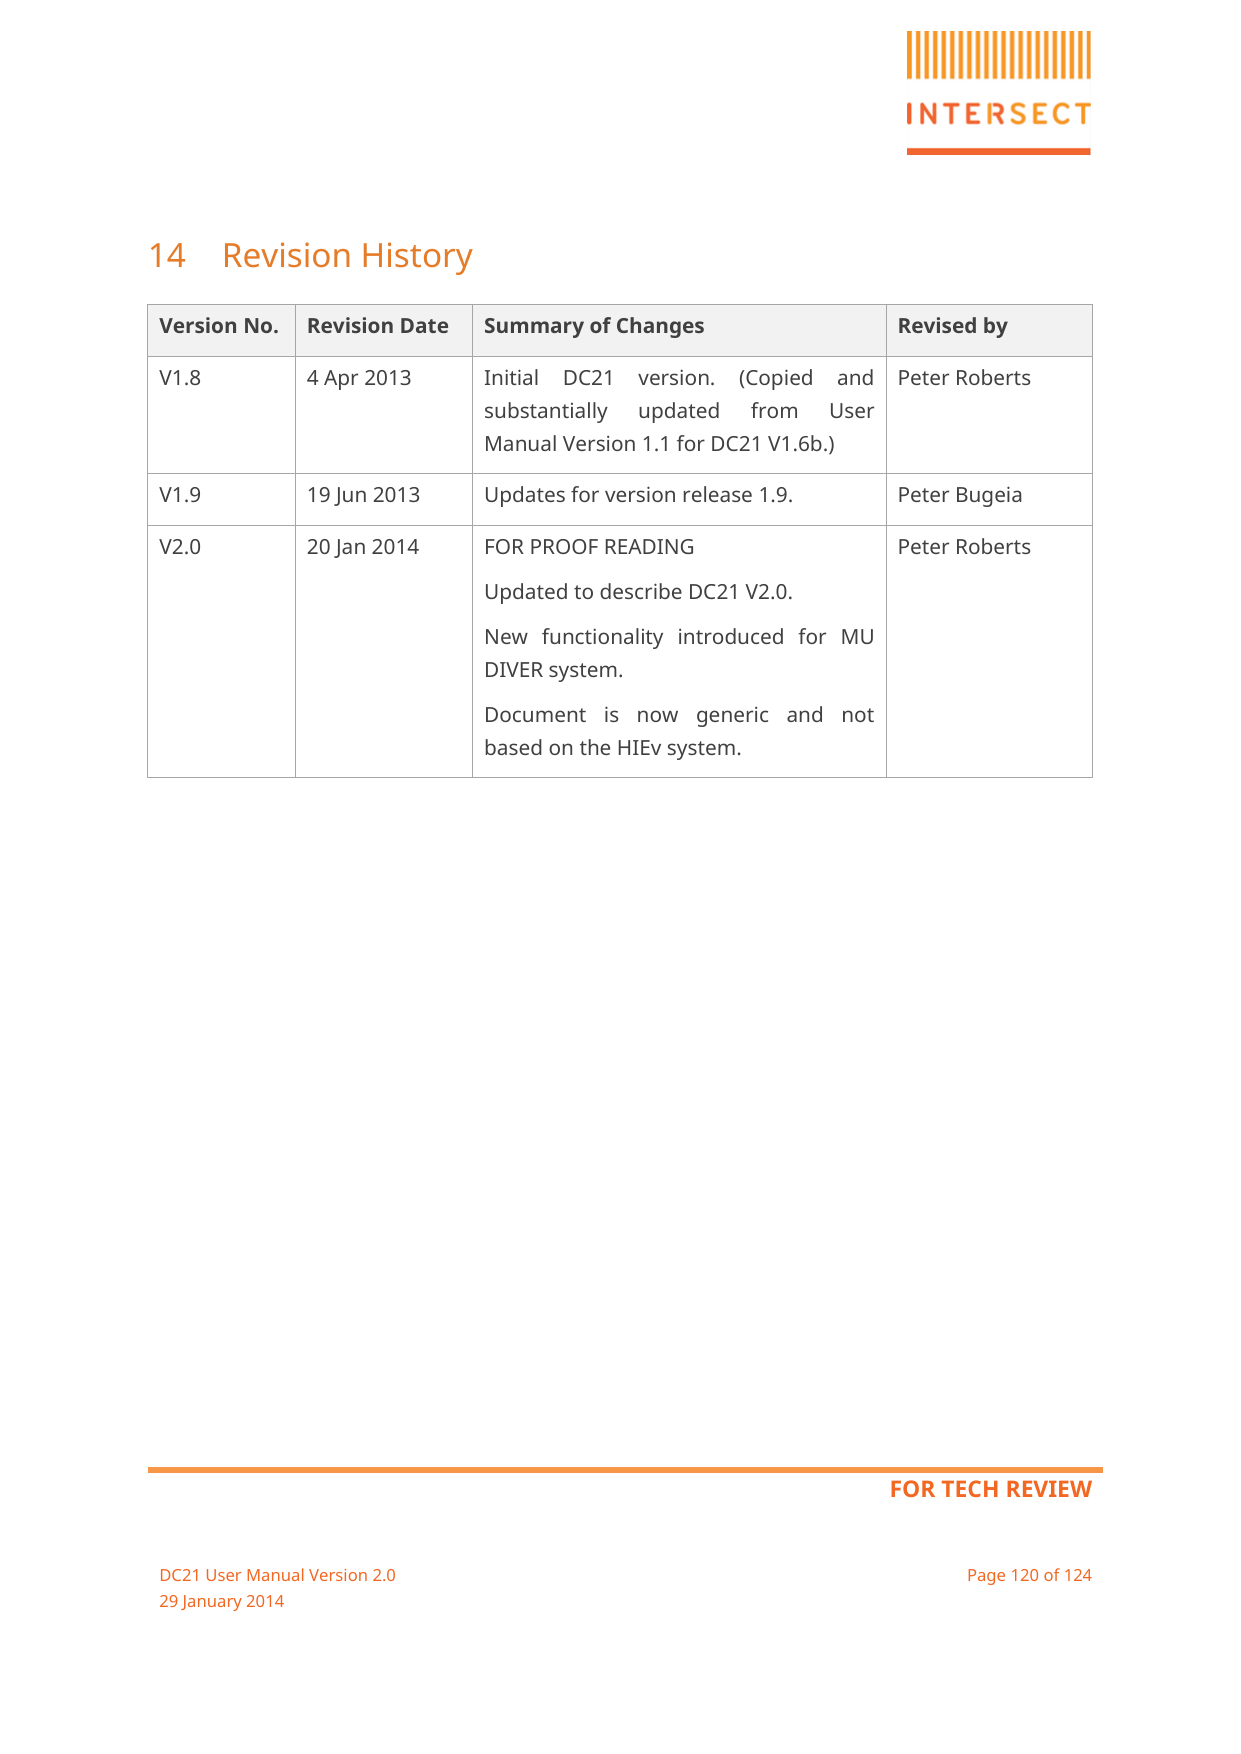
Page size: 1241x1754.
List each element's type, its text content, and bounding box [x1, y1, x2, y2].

table_cell FOR PROOF READING Updated to describe DC21 V2.0. New functionality introduced for MU DIVER system. Document is now generic and not based on the HIEv system. [473, 526, 886, 777]
table_cell V1.8 [148, 357, 295, 473]
table_cell 4 Apr 2013 [296, 357, 472, 473]
table_header Version No. [148, 305, 295, 356]
table_cell Peter Roberts [887, 526, 1092, 777]
subtitle Revision History [148, 231, 1092, 277]
table_cell Initial DC21 version. (Copied and substantially updated from User Manual Version 1.1 for DC21 V1.6b.) [473, 357, 886, 473]
table_cell V2.0 [148, 526, 295, 777]
table_cell V1.9 [148, 474, 295, 525]
table_cell Updates for version release 1.9. [473, 474, 886, 525]
table_header Summary of Changes [473, 305, 886, 356]
table_cell Peter Roberts [887, 357, 1092, 473]
picture [905, 29, 1093, 157]
table_header Revision Date [296, 305, 472, 356]
table_cell Peter Bugeia [887, 474, 1092, 525]
table_cell 20 Jan 2014 [296, 526, 472, 777]
table_header Revised by [887, 305, 1092, 356]
table_cell 19 Jun 2013 [296, 474, 472, 525]
